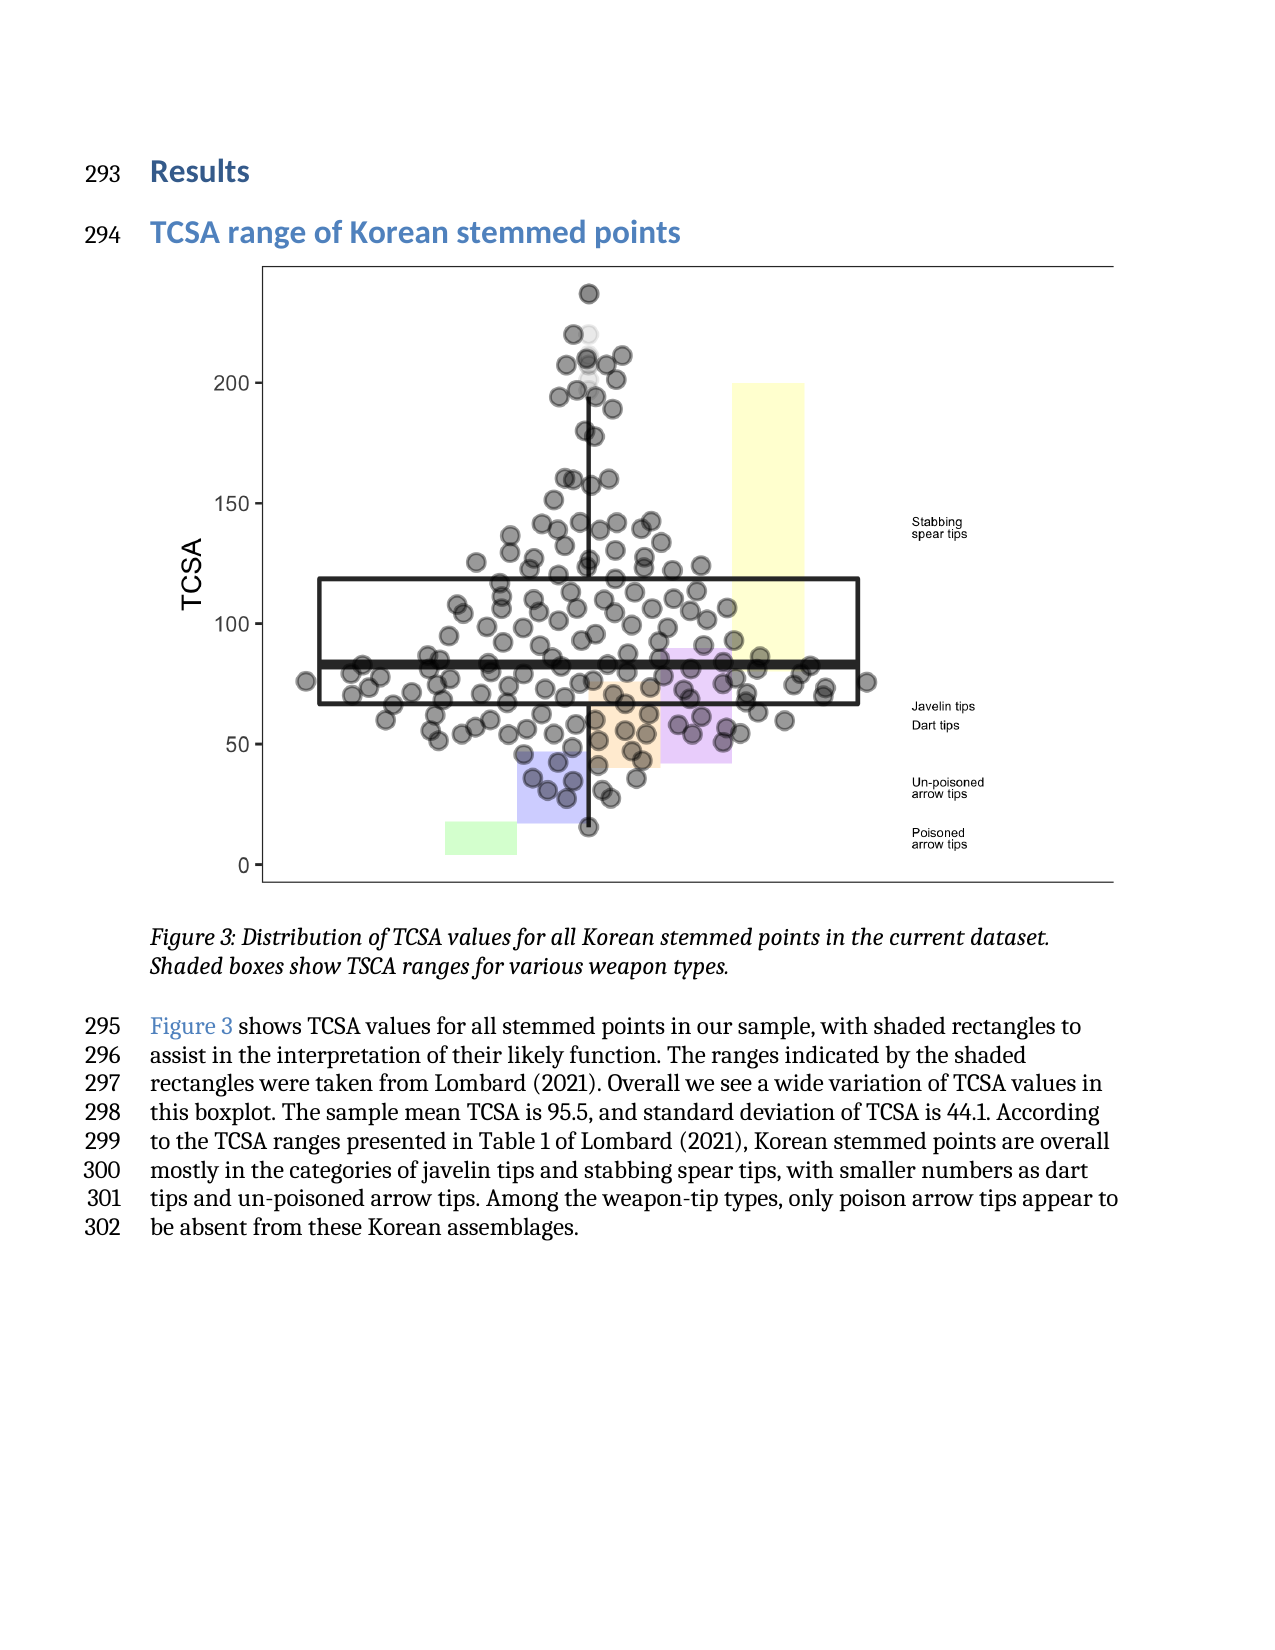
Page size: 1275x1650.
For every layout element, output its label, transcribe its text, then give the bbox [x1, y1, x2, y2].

table_header Figure 3: Distribution of TCSA values for all Korean stemmed points in the current dataset. Shaded boxes show TSCA ranges for various weapon types. [139, 252, 1114, 993]
subtitle Results [150, 150, 1125, 191]
text Figure 3 shows TCSA values for all stemmed points in our sample, with shaded rectangles to assist in the interpretation of their likely function. The ranges indicated by the shaded rectangles were taken from Lombard (2021). Overall we see a wide variation of TCSA values in this boxplot. The sample mean TCSA is 95.5, and standard deviation of TCSA is 44.1. According to the TCSA ranges presented in Table 1 of Lombard (2021), Korean stemmed points are overall mostly in the categories of javelin tips and stabbing spear tips, with smaller numbers as dart tips and un-poisoned arrow tips. Among the weapon-tip types, only poison arrow tips appear to be absent from these Korean assemblages. [150, 1012, 1125, 1242]
picture [168, 252, 1114, 903]
subtitle TCSA range of Korean stemmed points [150, 212, 1125, 252]
